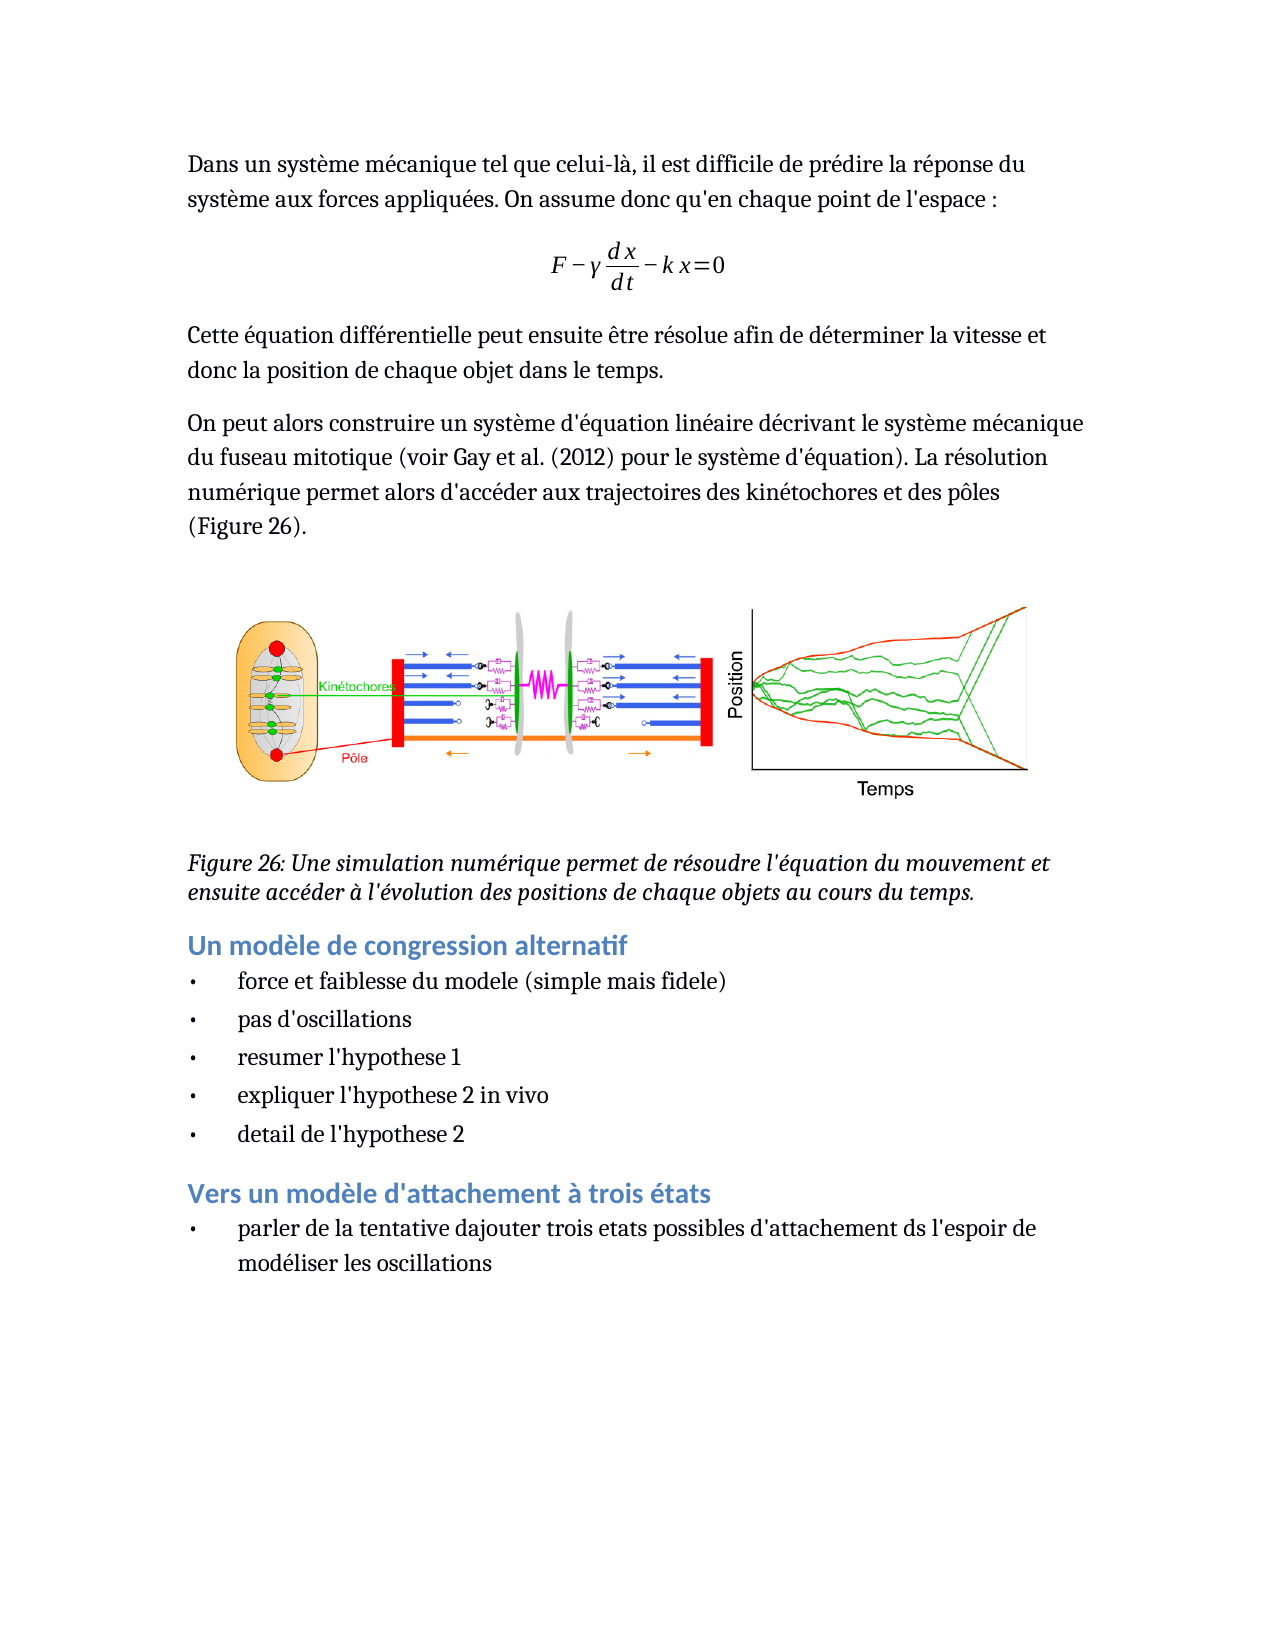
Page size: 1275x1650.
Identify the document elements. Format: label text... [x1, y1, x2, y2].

list force et faiblesse du modele (simple mais fidele) [187, 967, 1087, 995]
list parler de la tentative dajouter trois etats possibles d'attachement ds l'espoir de modéliser les oscillations [187, 1214, 1087, 1277]
list expliquer l'hypothese 2 in vivo [187, 1081, 1087, 1110]
picture [206, 565, 1057, 828]
text On peut alors construire un système d'équation linéaire décrivant le système mécanique du fuseau mitotique (voir Gay et al. (2012) pour le système d'équation). La résolution numérique permet alors d'accéder aux trajectoires des kinétochores et des pôles (Figure 26). [187, 409, 1087, 541]
list pas d'oscillations [187, 1005, 1087, 1033]
list resumer l'hypothese 1 [187, 1043, 1087, 1072]
text Figure 26: Une simulation numérique permet de résoudre l'équation du mouvement et ensuite accéder à l'évolution des positions de chaque objets au cours du temps. [187, 849, 1087, 906]
subtitle Un modèle de congression alternatif [187, 927, 1087, 963]
text Cette équation différentielle peut ensuite être résolue afin de déterminer la vitesse et donc la position de chaque objet dans le temps. [187, 321, 1087, 384]
text Dans un système mécanique tel que celui-là, il est difficile de prédire la réponse du système aux forces appliquées. On assume donc qu'en chaque point de l'espace : [187, 150, 1087, 213]
list detail de l'hypothese 2 [187, 1119, 1087, 1148]
subtitle Vers un modèle d'attachement à trois états [187, 1175, 1087, 1210]
